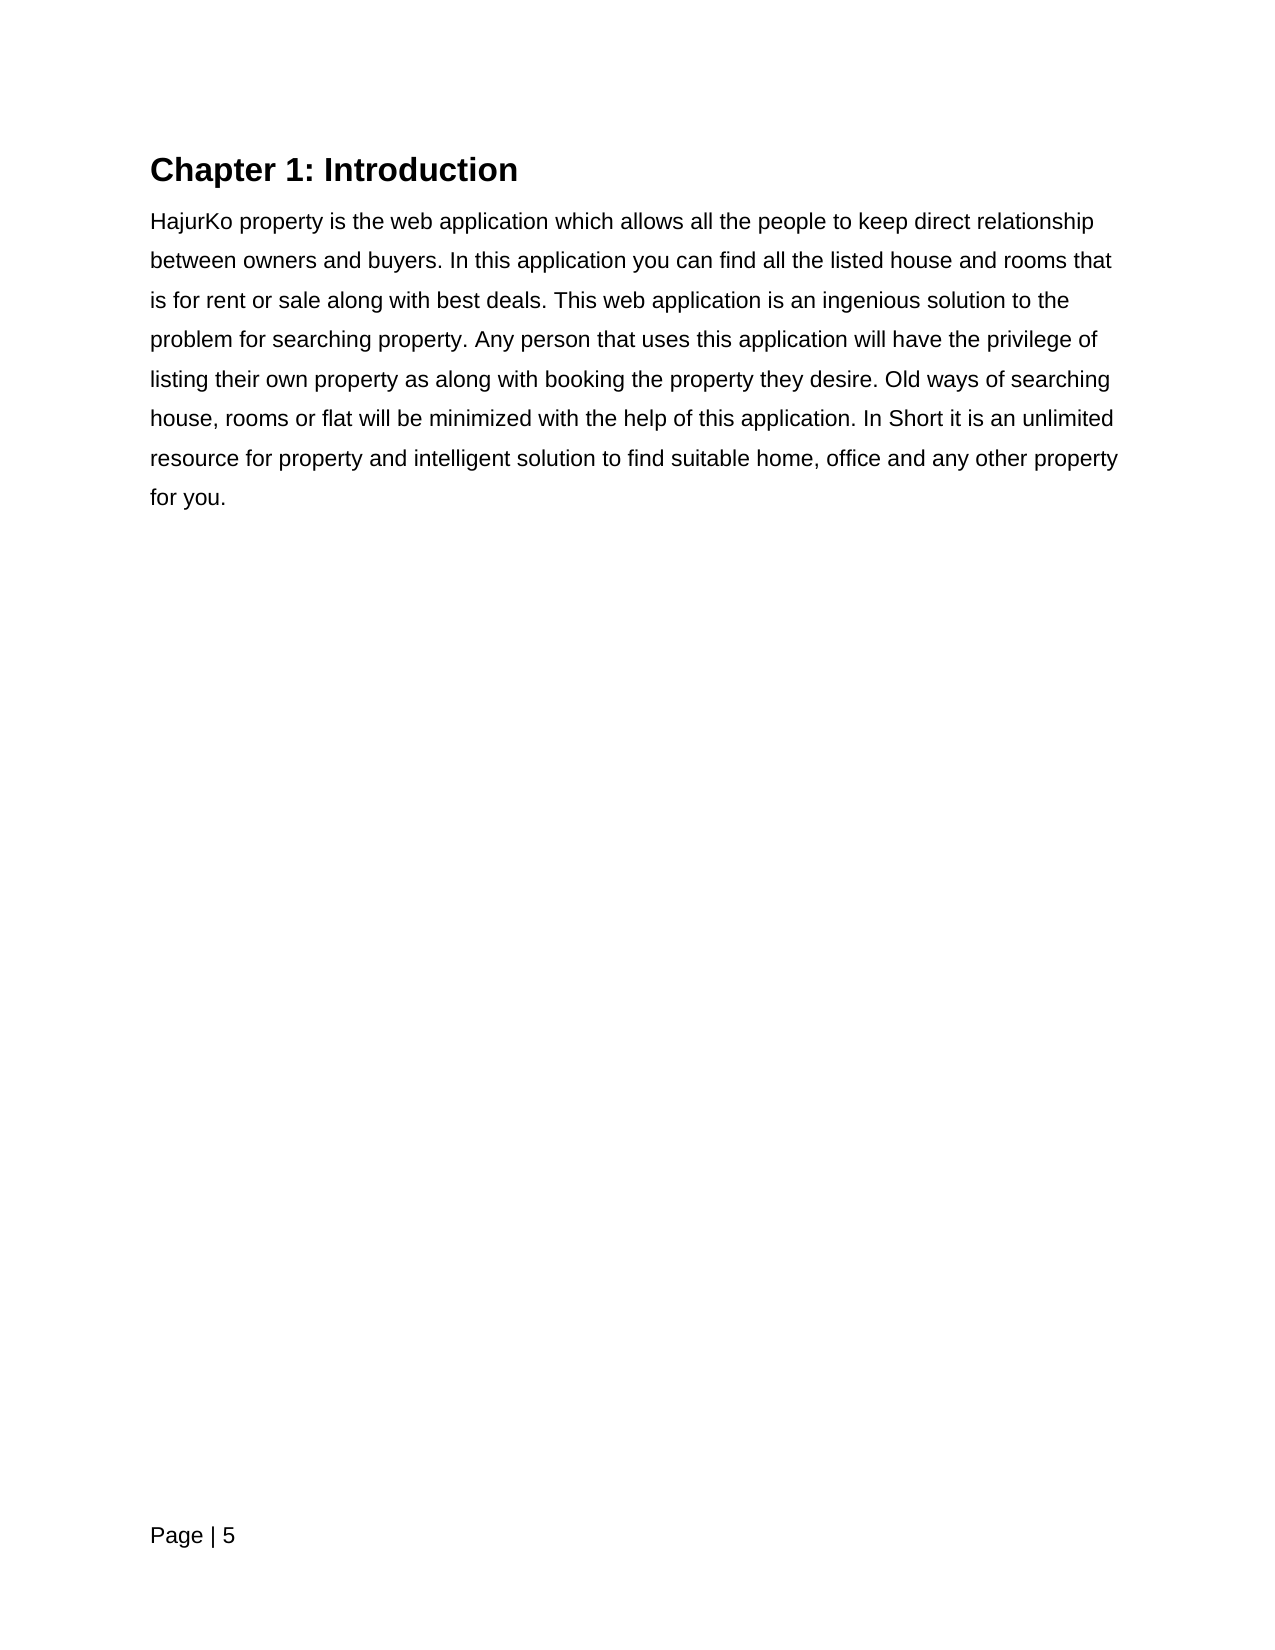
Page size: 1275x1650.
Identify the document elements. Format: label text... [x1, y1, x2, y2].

text HajurKo property is the web application which allows all the people to keep direct relationship between owners and buyers. In this application you can find all the listed house and rooms that is for rent or sale along with best deals. This web application is an ingenious solution to the problem for searching property. Any person that uses this application will have the privilege of listing their own property as along with booking the property they desire. Old ways of searching house, rooms or flat will be minimized with the help of this application. In Short it is an unlimited resource for property and intelligent solution to find suitable home, office and any other property for you. [150, 208, 1125, 510]
subtitle Chapter 1: Introduction [150, 150, 1125, 188]
